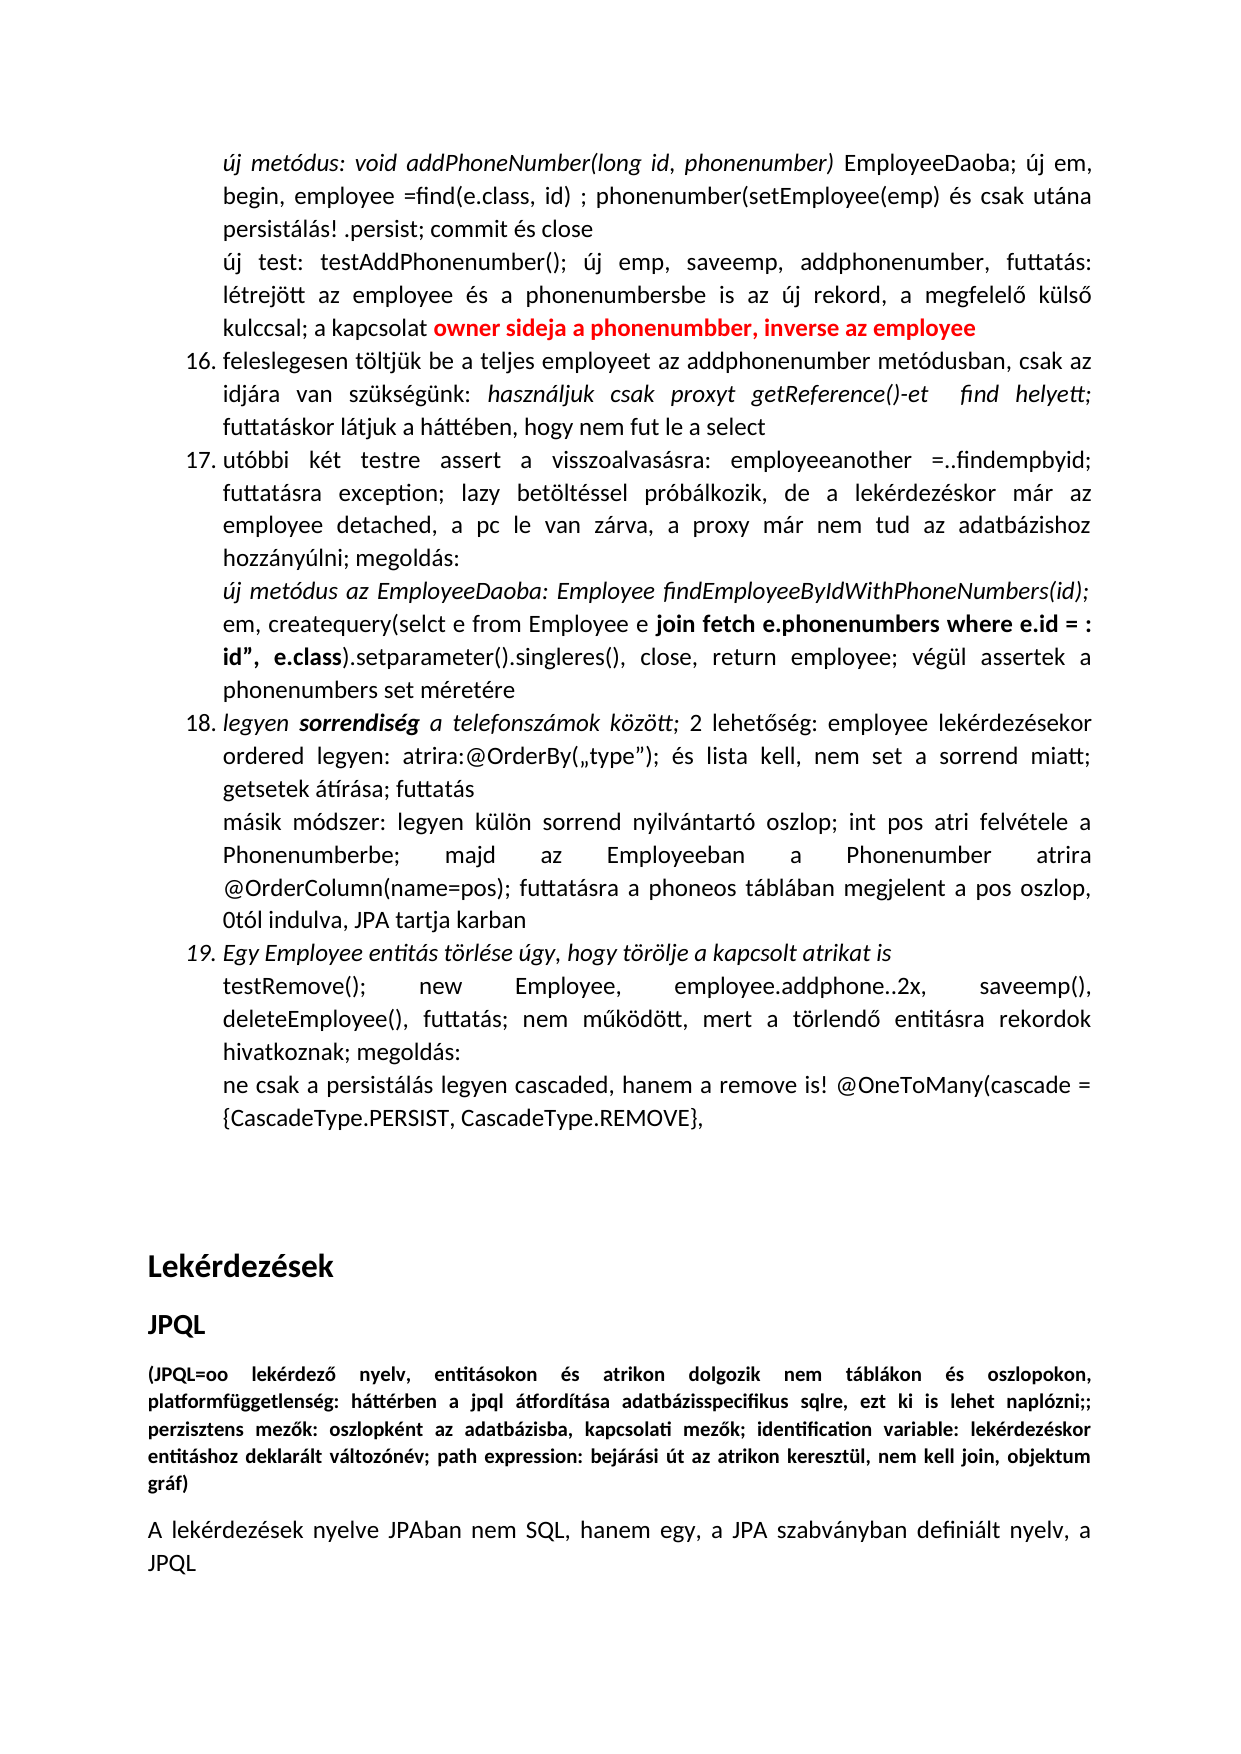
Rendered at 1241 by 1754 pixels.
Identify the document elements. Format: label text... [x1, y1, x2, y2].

list legyen sorrendiség a telefonszámok között; 2 lehetőség: employee lekérdezésekor ordered legyen: atrira:@OrderBy(„type”); és lista kell, nem set a sorrend miatt; getsetek átírása; futtatás [185, 707, 1093, 803]
text (JPQL=oo lekérdező nyelv, entitásokon és atrikon dolgozik nem táblákon és oszlopokon, platformfüggetlenség: háttérben a jpql átfordítása adatbázisspecifikus sqlre, ezt ki is lehet naplózni;; perzisztens mezők: oszlopként az adatbázisba, kapcsolati mezők; identification variable: lekérdezéskor entitáshoz deklarált változónév; path expression: bejárási út az atrikon keresztül, nem kell join, objektum gráf) [148, 1361, 1093, 1496]
list ne csak a persistálás legyen cascaded, hanem a remove is! @OneToMany(cascade = {CascadeType.PERSIST, CascadeType.REMOVE}, [223, 1069, 1093, 1133]
text Lekérdezések [148, 1245, 1093, 1286]
list Egy Employee entitás törlése úgy, hogy törölje a kapcsolt atrikat is [185, 938, 1093, 968]
list másik módszer: legyen külön sorrend nyilvántartó oszlop; int pos atri felvétele a Phonenumberbe; majd az Employeeban a Phonenumber atrira @OrderColumn(name=pos); futtatásra a phoneos táblában megjelent a pos oszlop, 0tól indulva, JPA tartja karban [223, 806, 1093, 935]
list új metódus: void addPhoneNumber(long id, phonenumber) EmployeeDaoba; új em, begin, employee =find(e.class, id) ; phonenumber(setEmployee(emp) és csak utána persistálás! .persist; commit és close [223, 148, 1093, 244]
text A lekérdezések nyelve JPAban nem SQL, hanem egy, a JPA szabványban definiált nyelv, a JPQL [148, 1515, 1093, 1578]
list új test: testAddPhonenumber(); új emp, saveemp, addphonenumber, futtatás: létrejött az employee és a phonenumbersbe is az új rekord, a megfelelő külső kulccsal; a kapcsolat owner sideja a phonenumbber, inverse az employee [223, 246, 1093, 343]
text JPQL [148, 1306, 1093, 1342]
list feleslegesen töltjük be a teljes employeet az addphonenumber metódusban, csak az idjára van szükségünk: használjuk csak proxyt getReference()-et find helyett; futtatáskor látjuk a háttében, hogy nem fut le a select [185, 345, 1093, 441]
list utóbbi két testre assert a visszoalvasásra: employeeanother =..findempbyid; futtatásra exception; lazy betöltéssel próbálkozik, de a lekérdezéskor már az employee detached, a pc le van zárva, a proxy már nem tud az adatbázishoz hozzányúlni; megoldás: [185, 444, 1093, 573]
list testRemove(); new Employee, employee.addphone..2x, saveemp(), deleteEmployee(), futtatás; nem működött, mert a törlendő entitásra rekordok hivatkoznak; megoldás: [223, 971, 1093, 1067]
list új metódus az EmployeeDaoba: Employee findEmployeeByIdWithPhoneNumbers(id); em, createquery(selct e from Employee e join fetch e.phonenumbers where e.id = : id”, e.class).setparameter().singleres(), close, return employee; végül assertek a phonenumbers set méretére [223, 576, 1093, 705]
